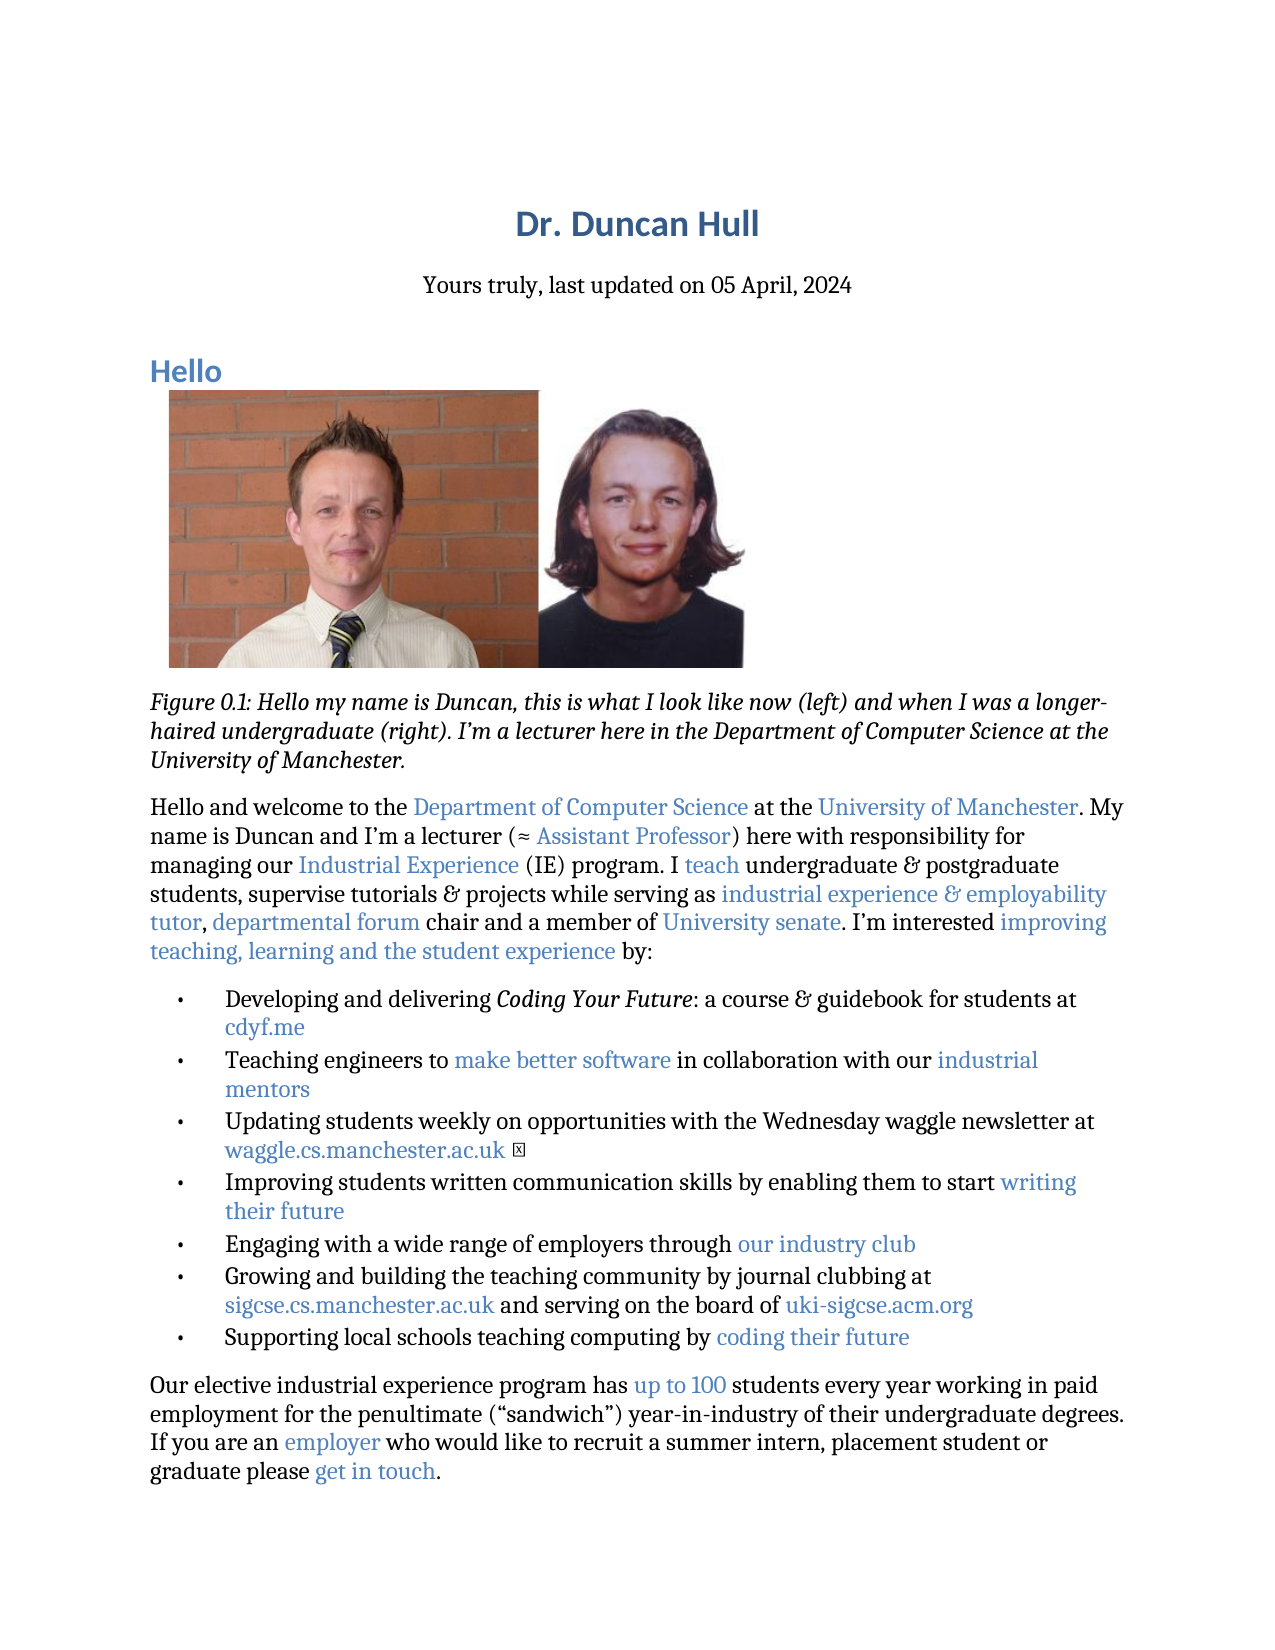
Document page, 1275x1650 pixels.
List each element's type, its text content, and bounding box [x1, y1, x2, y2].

text Figure 0.1: Hello my name is Duncan, this is what I look like now (left) and when I was a longer-haired undergraduate (right). I’m a lecturer here in the Department of Computer Science at the University of Manchester. [150, 688, 1125, 774]
subtitle Hello [150, 349, 1125, 390]
text Our elective industrial experience program has up to 100 students every year working in paid employment for the penultimate (“sandwich”) year-in-industry of their undergraduate degrees. If you are an employer who would like to recruit a summer intern, placement student or graduate please get in touch. [150, 1371, 1125, 1486]
picture [168, 390, 747, 668]
title Dr. Duncan Hull [150, 200, 1125, 246]
list Developing and delivering Coding Your Future: a course & guidebook for students at cdyf.me [175, 984, 1125, 1042]
list Supporting local schools teaching computing by coding their future [175, 1323, 1125, 1352]
text Yours truly, last updated on 05 April, 2024 [150, 271, 1125, 299]
list Engaging with a wide range of employers through our industry club [175, 1229, 1125, 1258]
list Growing and building the teaching community by journal clubbing at sigcse.cs.manchester.ac.uk and serving on the board of uki-sigcse.acm.org [175, 1262, 1125, 1319]
list Teaching engineers to make better software in collaboration with our industrial mentors [175, 1046, 1125, 1103]
list Updating students weekly on opportunities with the Wednesday waggle newsletter at waggle.cs.manchester.ac.uk 🐝 [175, 1107, 1125, 1164]
text Hello and welcome to the Department of Computer Science at the University of Manchester. My name is Duncan and I’m a lecturer (≈ Assistant Professor) here with responsibility for managing our Industrial Experience (IE) program. I teach undergraduate & postgraduate students, supervise tutorials & projects while serving as industrial experience & employability tutor, departmental forum chair and a member of University senate. I’m interested improving teaching, learning and the student experience by: [150, 793, 1125, 966]
list Improving students written communication skills by enabling them to start writing their future [175, 1168, 1125, 1226]
